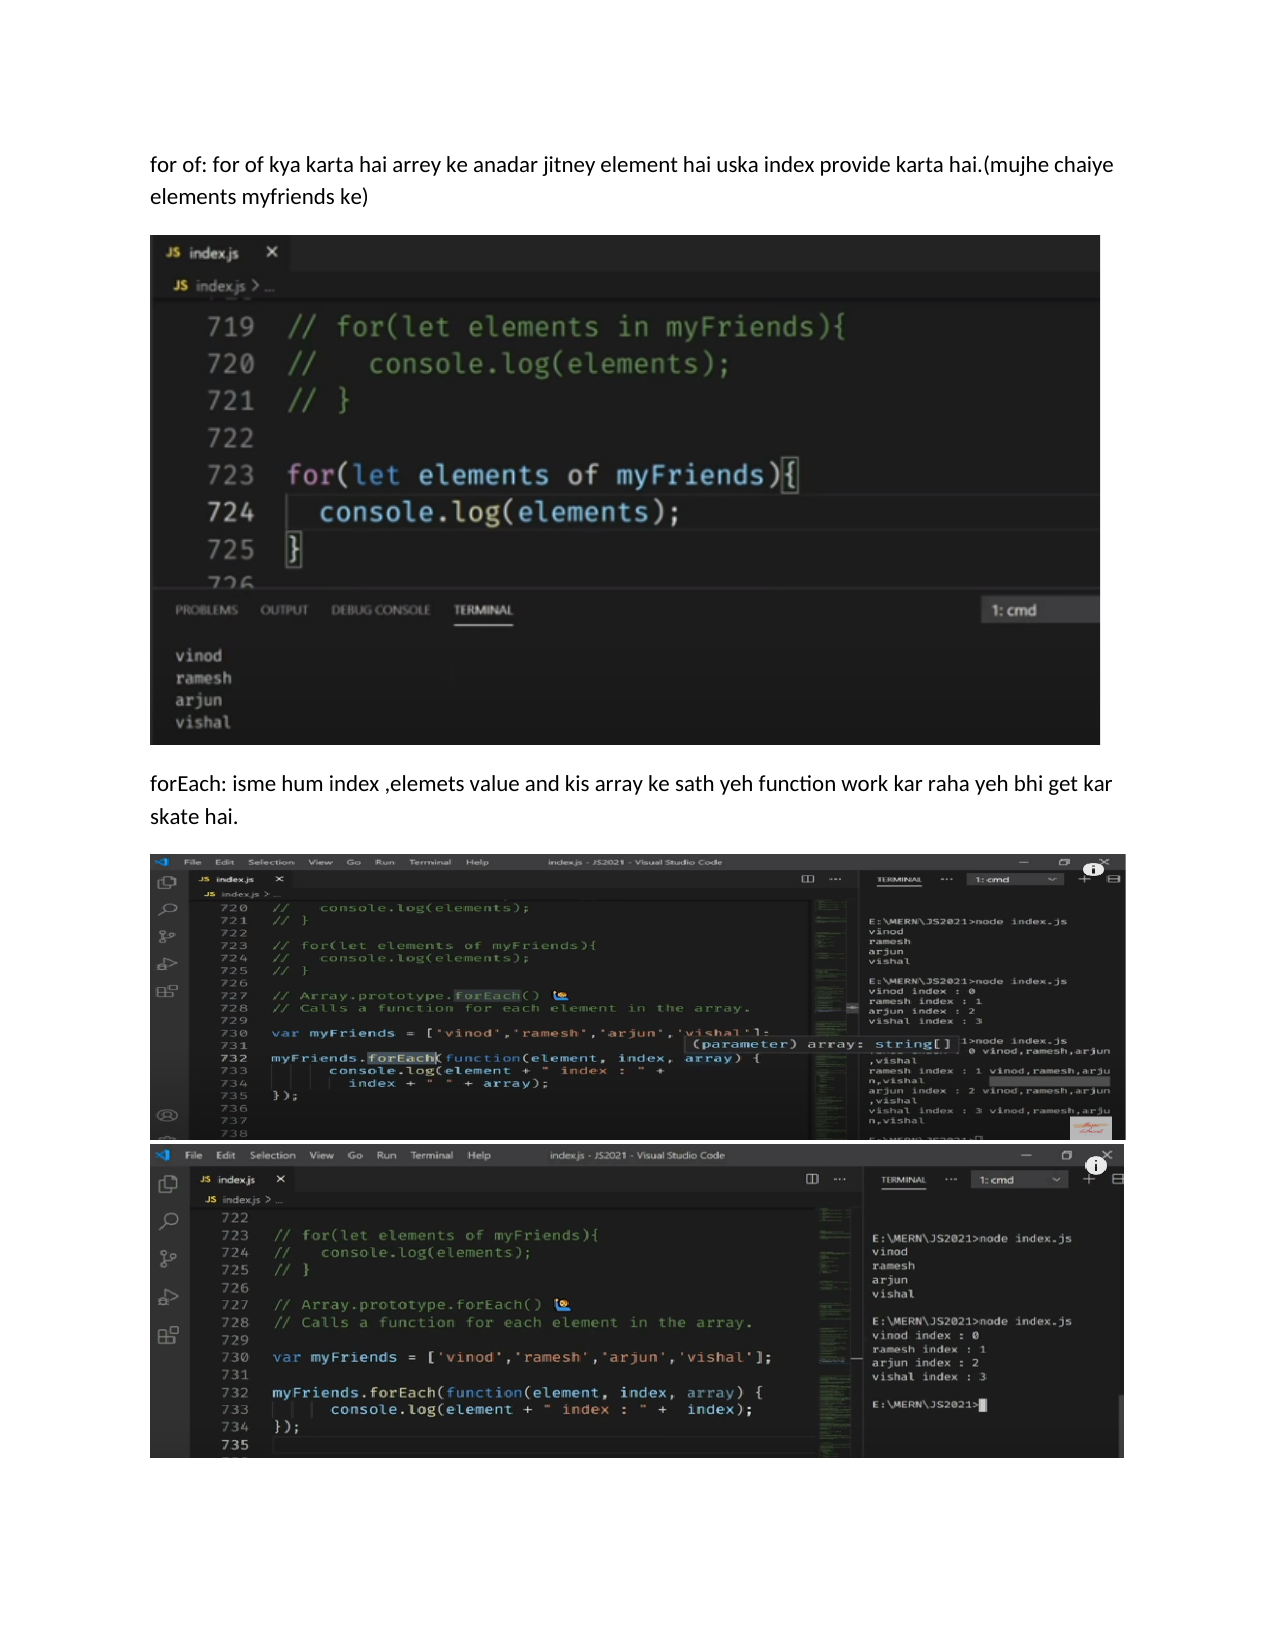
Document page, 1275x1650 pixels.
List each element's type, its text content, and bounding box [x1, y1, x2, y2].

picture [150, 854, 1126, 1140]
text forEach: isme hum index ,elemets value and kis array ke sath yeh function work kar raha yeh bhi get kar skate hai. [150, 769, 1125, 830]
picture [150, 235, 1100, 745]
picture [150, 1143, 1124, 1458]
text for of: for of kya karta hai arrey ke anadar jitney element hai uska index provide karta hai.(mujhe chaiye elements myfriends ke) [150, 150, 1125, 210]
